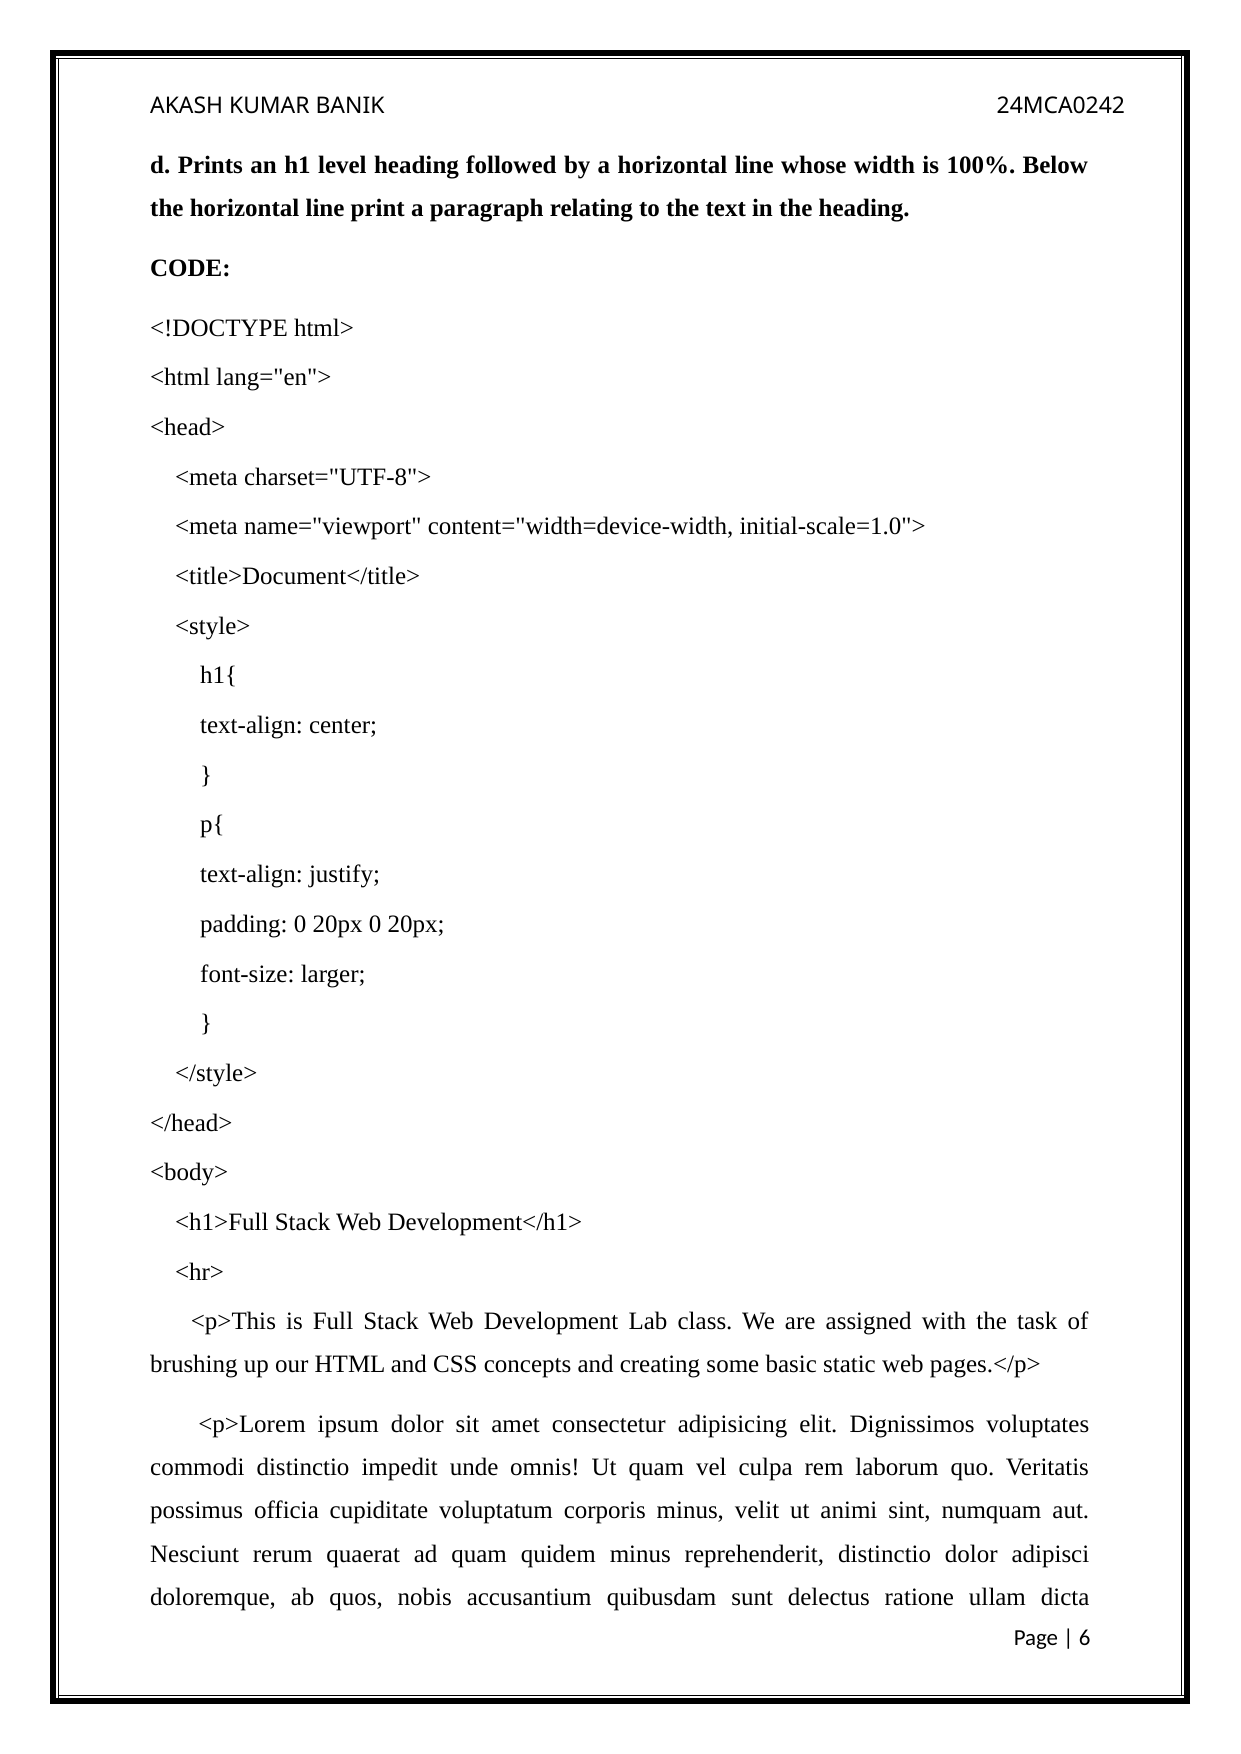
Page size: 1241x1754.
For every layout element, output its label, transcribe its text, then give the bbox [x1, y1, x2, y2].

text </style> [150, 1058, 1090, 1087]
text } [150, 760, 1090, 789]
text <p>This is Full Stack Web Development Lab class. We are assigned with the task of brushing up our HTML and CSS concepts and creating some basic static web pages.</p> [150, 1306, 1090, 1378]
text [150, 1409, 1090, 1611]
text h1{ [150, 661, 1090, 689]
text font-size: larger; [150, 959, 1090, 987]
text CODE: [150, 253, 1090, 282]
text <meta name="viewport" content="width=device-width, initial-scale=1.0"> [150, 511, 1090, 540]
text <body> [150, 1157, 1090, 1186]
text <head> [150, 412, 1090, 441]
text <!DOCTYPE html> [150, 313, 1090, 341]
text </head> [150, 1108, 1090, 1136]
text text-align: justify; [150, 859, 1090, 888]
text p{ [150, 809, 1090, 838]
text } [150, 1008, 1090, 1037]
text <h1>Full Stack Web Development</h1> [150, 1207, 1090, 1236]
text <title>Document</title> [150, 561, 1090, 590]
text <hr> [150, 1257, 1090, 1286]
text d. Prints an h1 level heading followed by a horizontal line whose width is 100%. Below the horizontal line print a paragraph relating to the text in the heading. [150, 150, 1090, 222]
text padding: 0 20px 0 20px; [150, 909, 1090, 938]
text <html lang="en"> [150, 362, 1090, 391]
text <style> [150, 611, 1090, 639]
text <meta charset="UTF-8"> [150, 462, 1090, 491]
text text-align: center; [150, 710, 1090, 739]
